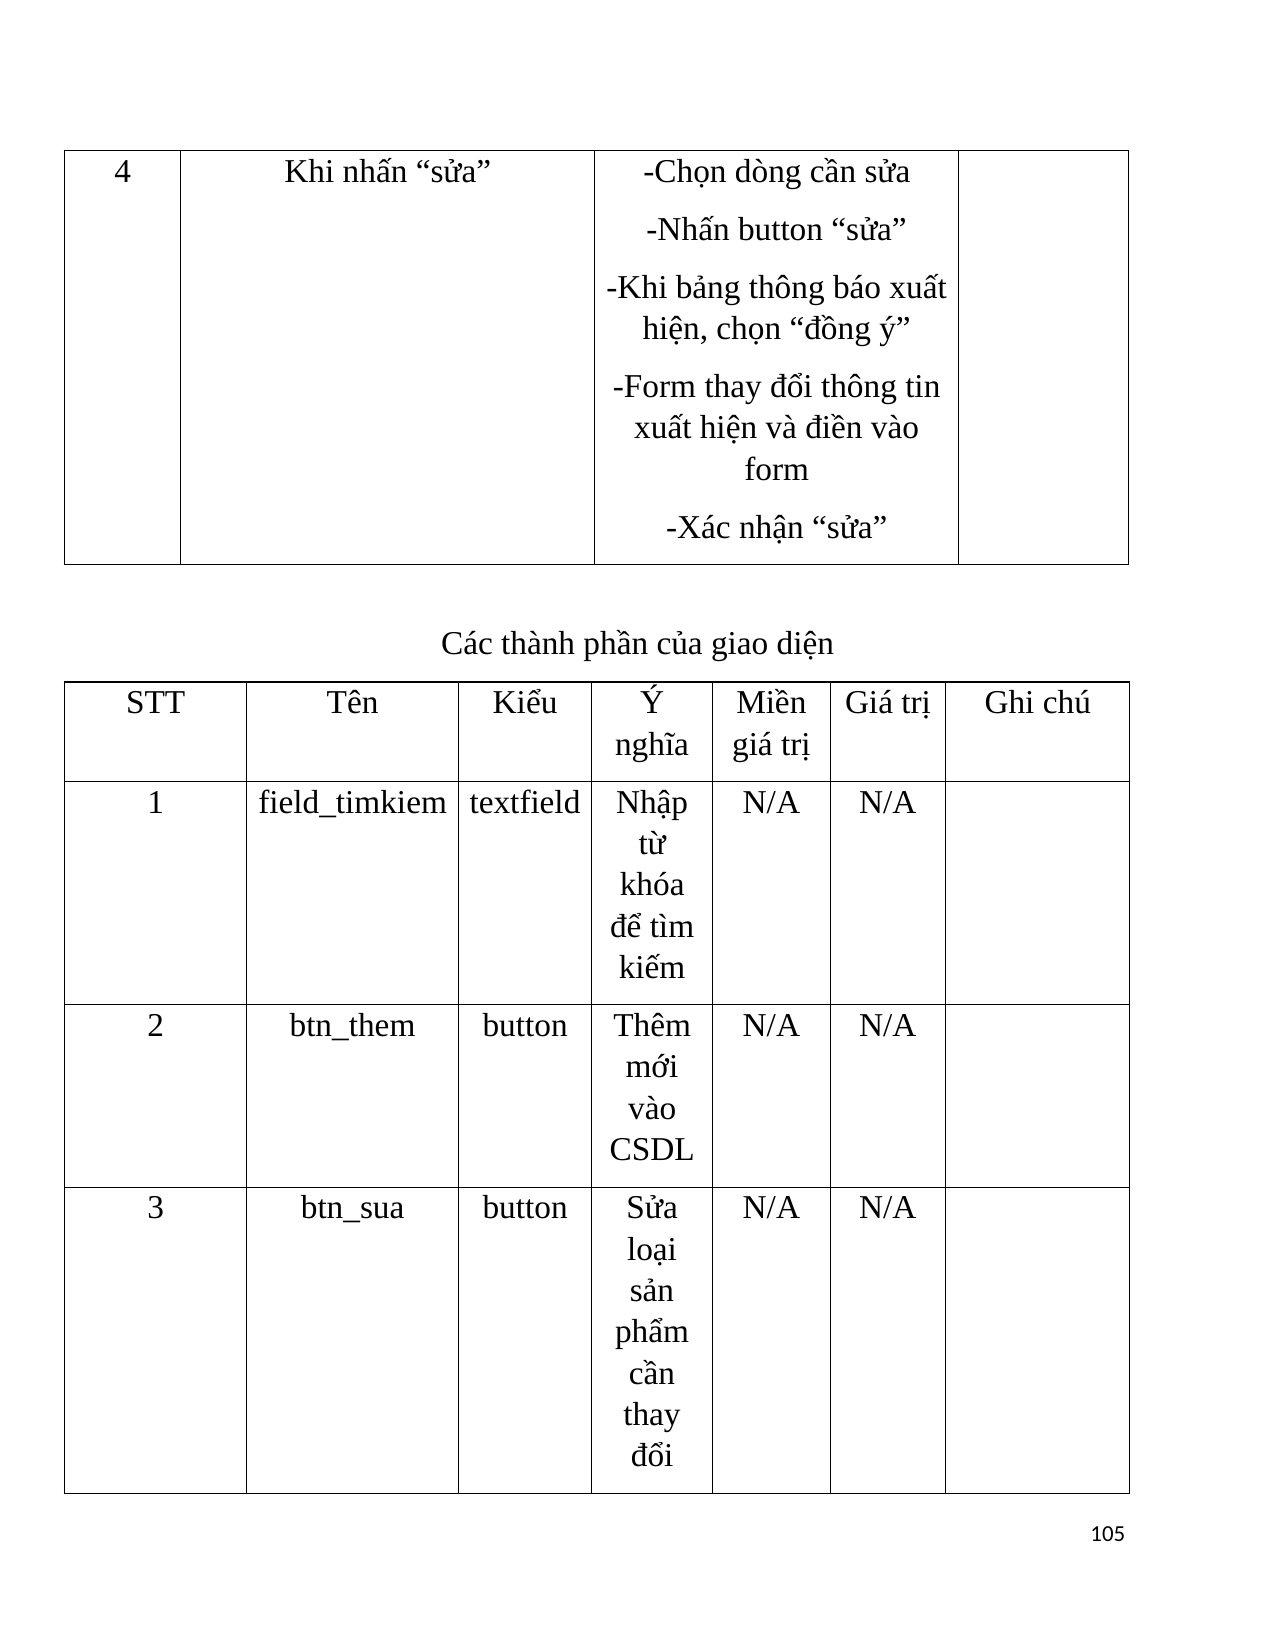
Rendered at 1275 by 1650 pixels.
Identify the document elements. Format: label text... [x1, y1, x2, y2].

table_header Ý nghĩa [592, 683, 712, 781]
table_cell 4 [65, 151, 180, 564]
table_cell field_timkiem [247, 782, 458, 1004]
table_cell N/A [831, 1188, 945, 1493]
table_cell N/A [713, 782, 830, 1004]
table_cell N/A [831, 782, 945, 1004]
table_header STT [65, 683, 246, 781]
table_header Ghi chú [946, 683, 1129, 781]
table_cell [946, 782, 1129, 1004]
table_cell btn_them [247, 1005, 458, 1187]
table_cell Khi nhấn “sửa” [181, 151, 594, 564]
table_cell -Chọn dòng cần sửa -Nhấn button “sửa” -Khi bảng thông báo xuất hiện, chọn “đồng ý” -Form thay đổi thông tin xuất hiện và điền vào form -Xác nhận “sửa” [595, 151, 958, 564]
table_cell Sửa loại sản phẩm cần thay đổi [592, 1188, 712, 1493]
table_cell [946, 1188, 1129, 1493]
text Các thành phần của giao diện [150, 623, 1125, 662]
table_header Tên [247, 683, 458, 781]
table_cell 3 [65, 1188, 246, 1493]
table_header Giá trị [831, 683, 945, 781]
table_cell btn_sua [247, 1188, 458, 1493]
table_header Miền giá trị [713, 683, 830, 781]
table_cell button [459, 1005, 591, 1187]
table_cell Thêm mới vào CSDL [592, 1005, 712, 1187]
table_cell [946, 1005, 1129, 1187]
table_cell Nhập từ khóa để tìm kiếm [592, 782, 712, 1004]
table_cell button [459, 1188, 591, 1493]
table_cell 2 [65, 1005, 246, 1187]
table_cell N/A [713, 1188, 830, 1493]
table_cell textfield [459, 782, 591, 1004]
table_cell [959, 151, 1128, 564]
table_cell N/A [713, 1005, 830, 1187]
table_cell N/A [831, 1005, 945, 1187]
table_cell 1 [65, 782, 246, 1004]
table_header Kiểu [459, 683, 591, 781]
